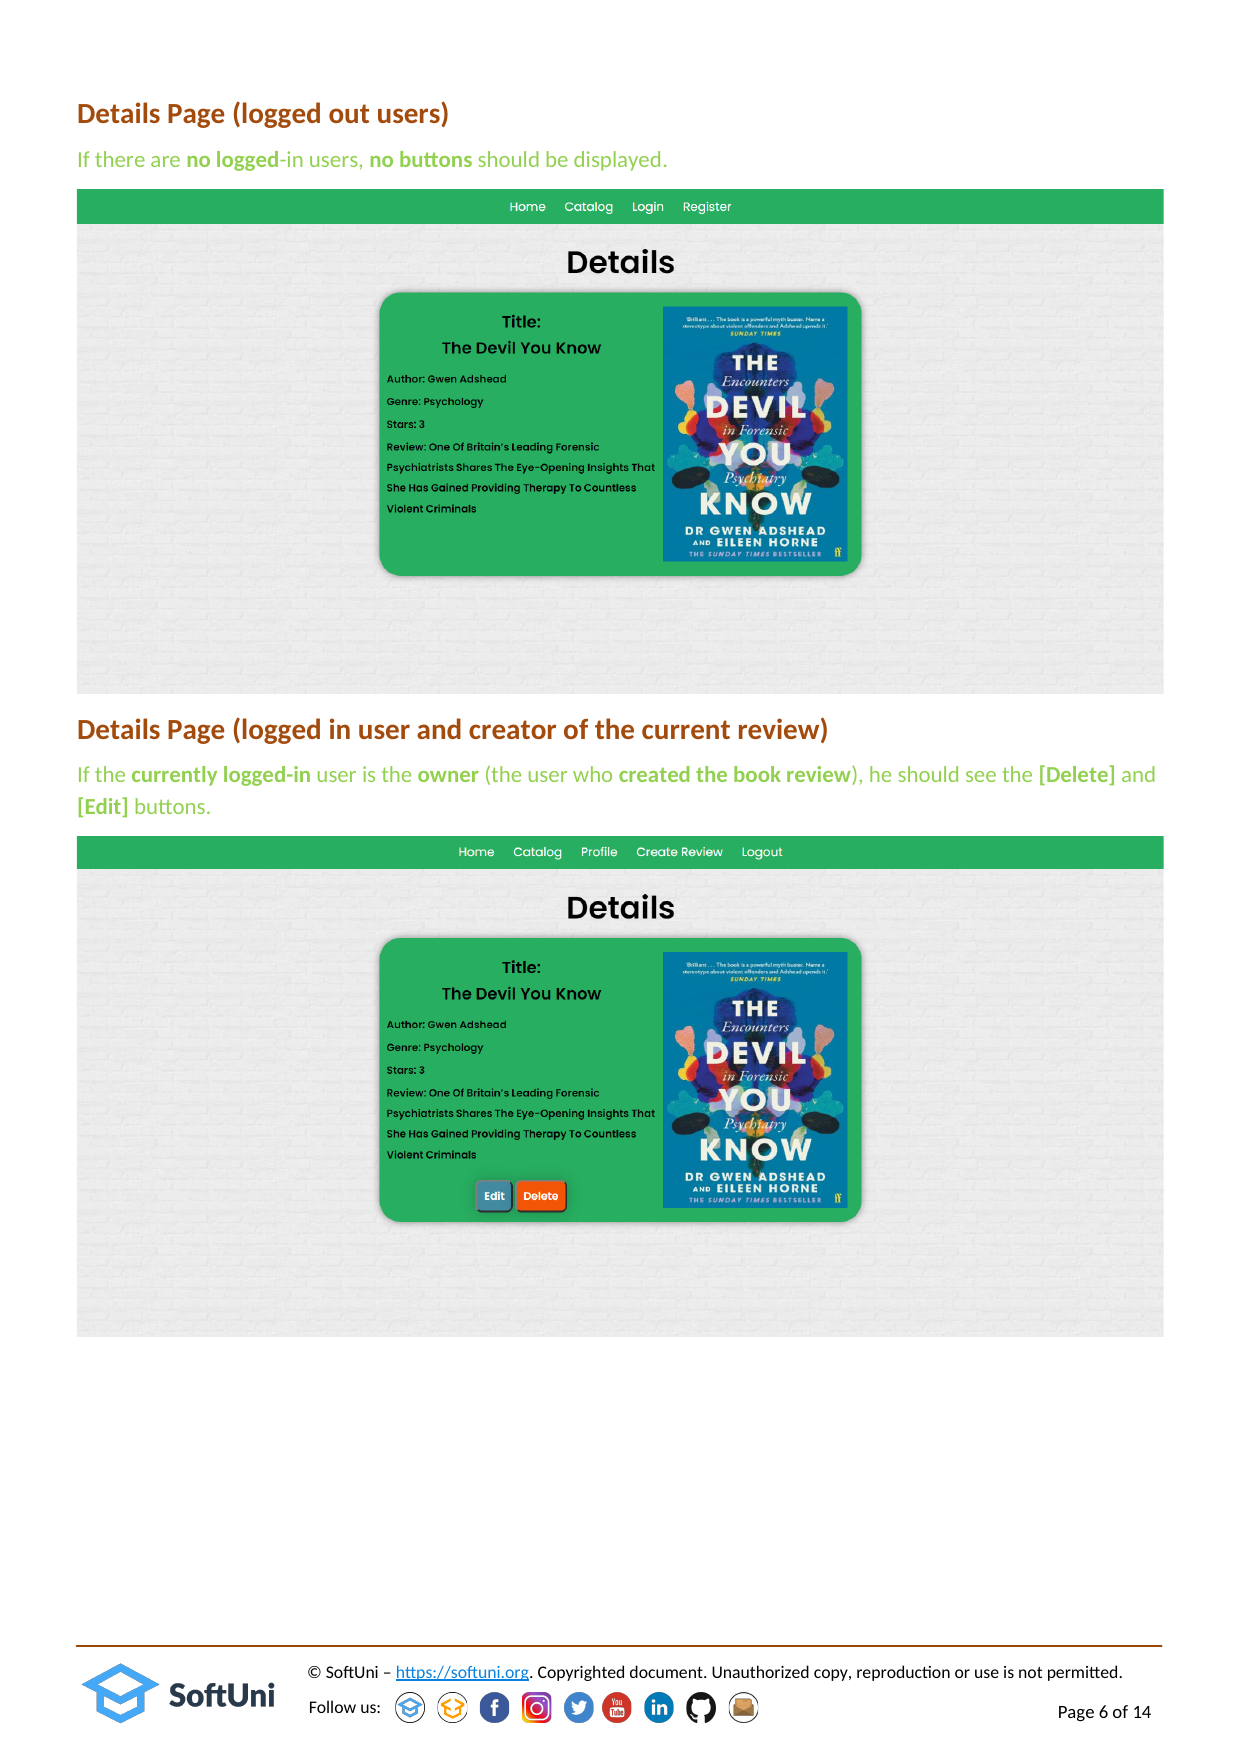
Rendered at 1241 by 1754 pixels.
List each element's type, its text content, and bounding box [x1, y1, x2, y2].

picture [437, 1692, 468, 1723]
picture [658, 1705, 667, 1714]
picture [728, 1692, 759, 1723]
picture [76, 189, 1164, 694]
text If the currently logged-in user is the owner (the user who created the book review), he should see the [Delete] and [Edit] buttons. [77, 760, 1163, 820]
picture [76, 836, 1164, 1337]
subtitle Details Page (logged out users) [77, 95, 1163, 131]
picture [522, 1692, 552, 1723]
picture [564, 1692, 594, 1723]
picture [665, 1692, 674, 1701]
picture [602, 1692, 632, 1723]
picture [686, 1692, 716, 1723]
subtitle Details Page (logged in user and creator of the current review) [77, 711, 1163, 746]
picture [644, 1714, 653, 1723]
picture [665, 1714, 674, 1723]
picture [644, 1692, 653, 1701]
text If there are no logged-in users, no buttons should be displayed. [77, 145, 1163, 173]
picture [479, 1692, 510, 1723]
picture [395, 1692, 425, 1723]
picture [75, 1658, 281, 1729]
